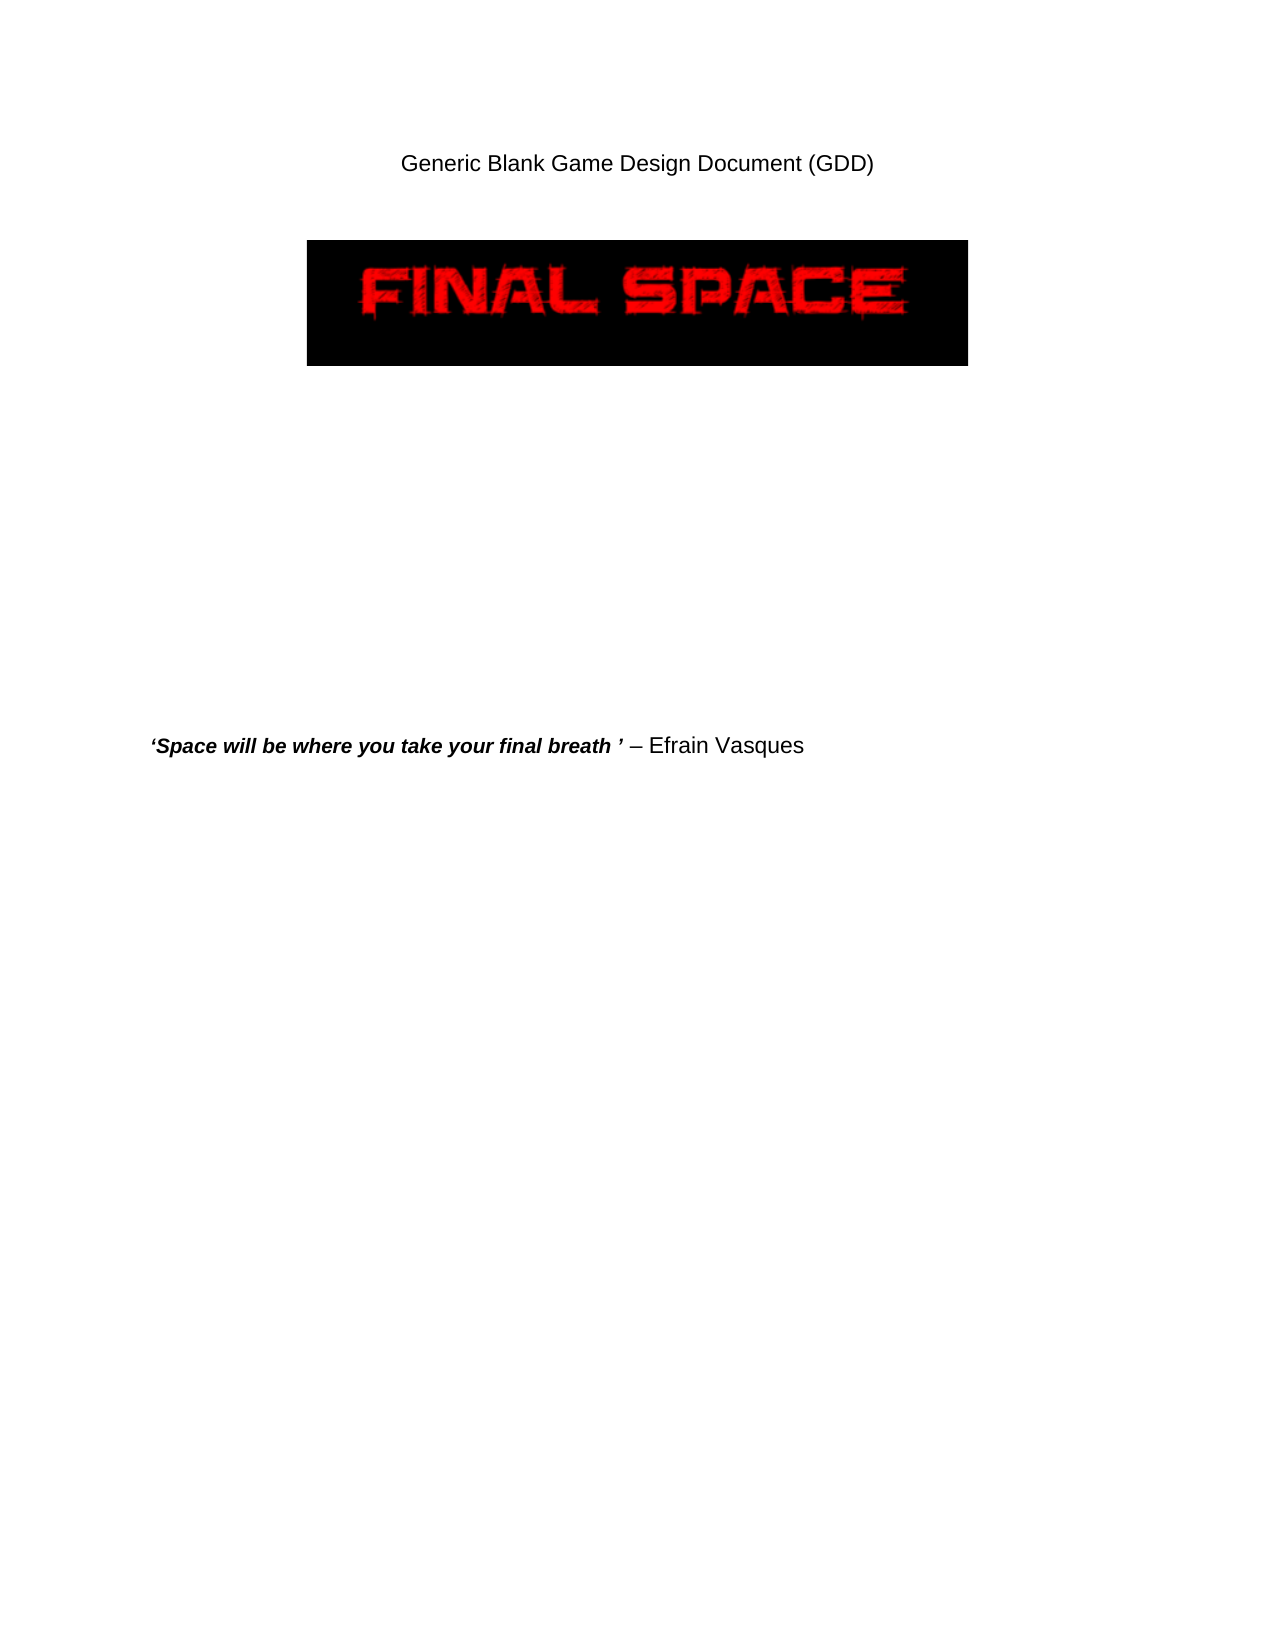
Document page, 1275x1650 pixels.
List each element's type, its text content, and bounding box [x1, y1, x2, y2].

text ‘Space will be where you take your final breath ’ – Efrain Vasques [150, 732, 1125, 758]
text Generic Blank Game Design Document (GDD) [150, 150, 1125, 176]
picture [306, 240, 969, 366]
